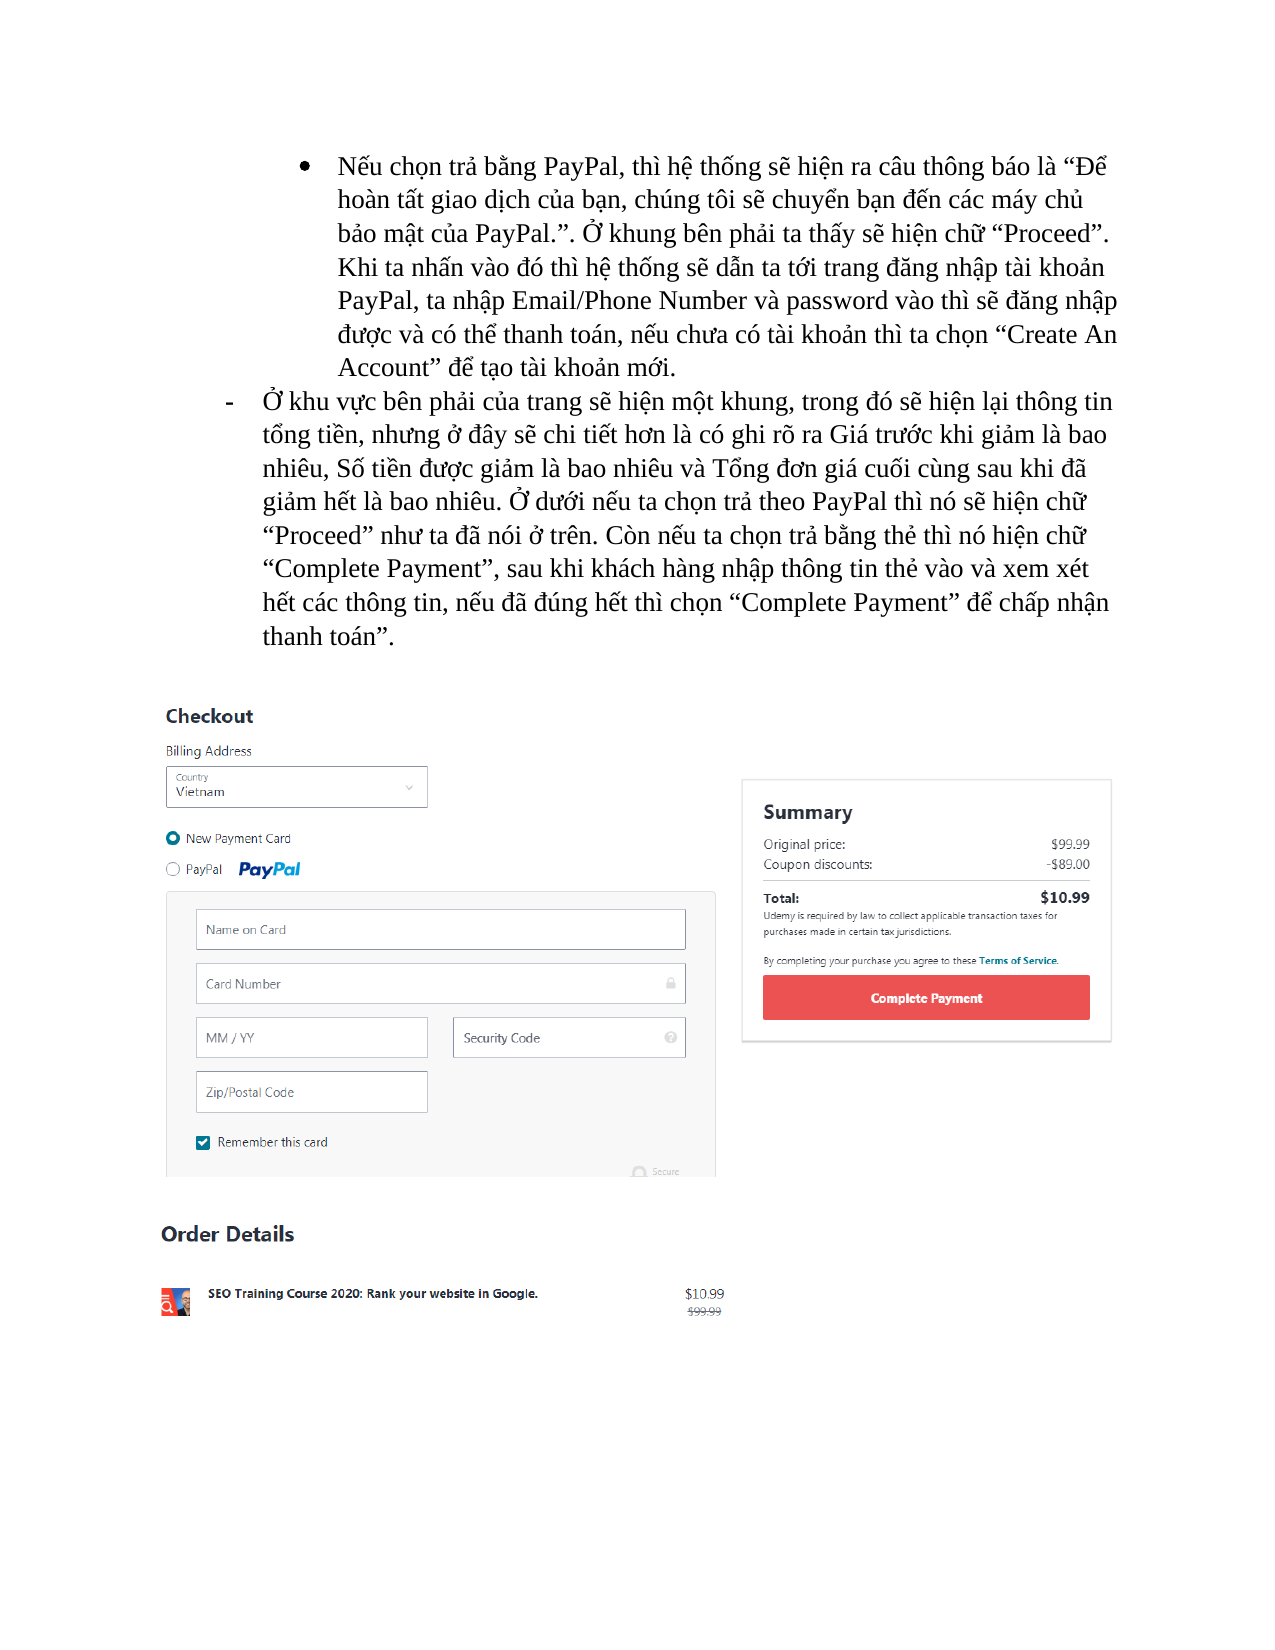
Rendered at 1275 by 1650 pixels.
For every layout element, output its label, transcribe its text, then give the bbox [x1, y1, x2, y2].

list Ở khu vực bên phải của trang sẽ hiện một khung, trong đó sẽ hiện lại thông tin tổng tiền, nhưng ở đây sẽ chi tiết hơn là có ghi rõ ra Giá trước khi giảm là bao nhiêu, Số tiền được giảm là bao nhiêu và Tổng đơn giá cuối cùng sau khi đã giảm hết là bao nhiêu. Ở dưới nếu ta chọn trả theo PayPal thì nó sẽ hiện chữ “Proceed” như ta đã nói ở trên. Còn nếu ta chọn trả bằng thẻ thì nó hiện chữ “Complete Payment”, sau khi khách hàng nhập thông tin thẻ vào và xem xét hết các thông tin, nếu đã đúng hết thì chọn “Complete Payment” để chấp nhận thanh toán”. [225, 385, 1125, 651]
list Nếu chọn trả bằng PayPal, thì hệ thống sẽ hiện ra câu thông báo là “Để hoàn tất giao dịch của bạn, chúng tôi sẽ chuyển bạn đến các máy chủ bảo mật của PayPal.”. Ở khung bên phải ta thấy sẽ hiện chữ “Proceed”. Khi ta nhấn vào đó thì hệ thống sẽ dẫn ta tới trang đăng nhập tài khoản PayPal, ta nhập Email/Phone Number và password vào thì sẽ đăng nhập được và có thể thanh toán, nếu chưa có tài khoản thì ta chọn “Create An Account” để tạo tài khoản mới. [300, 150, 1125, 382]
picture [150, 683, 1119, 1177]
picture [150, 1208, 1111, 1358]
